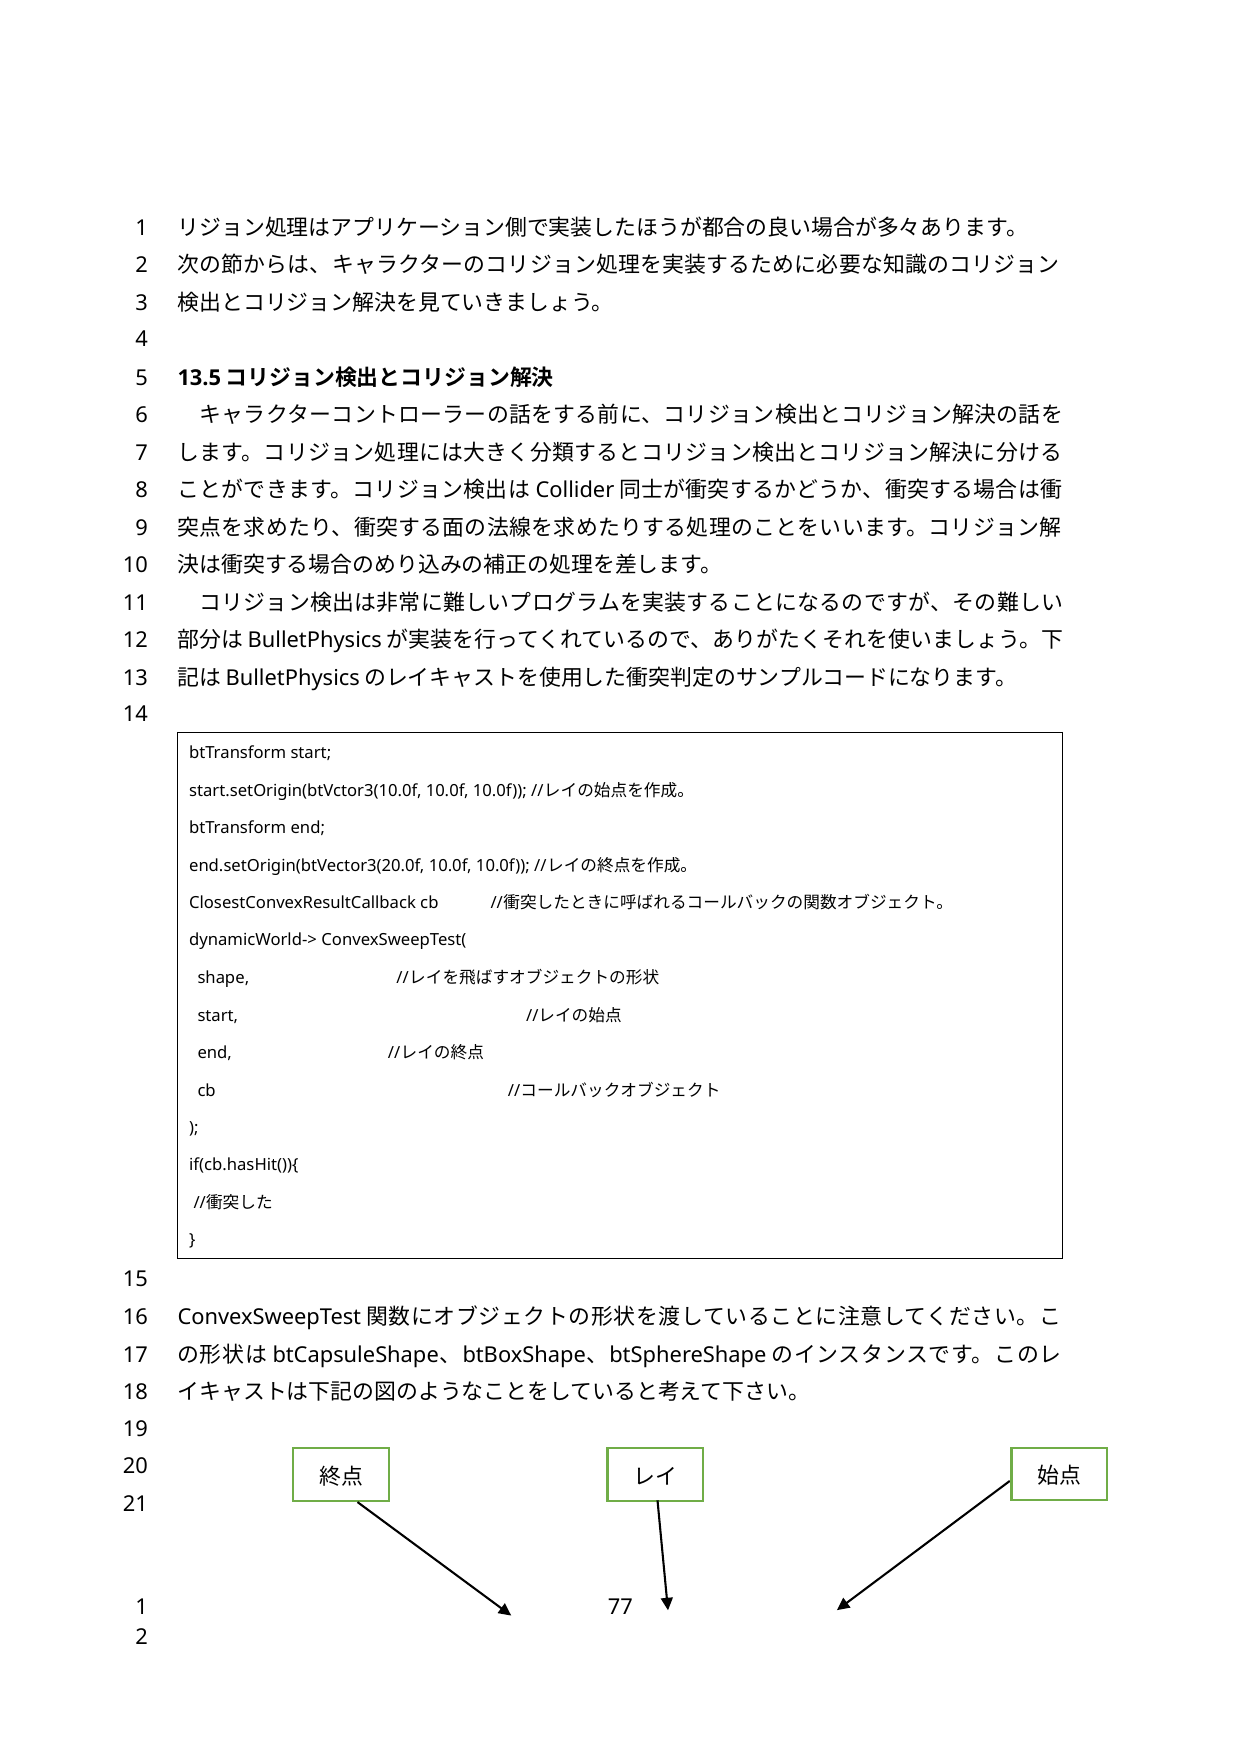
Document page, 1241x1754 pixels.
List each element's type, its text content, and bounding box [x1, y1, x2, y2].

text 次の節からは、キャラクターのコリジョン処理を実装するために必要な知識のコリジョン検出とコリジョン解決を見ていきましょう。 [177, 244, 1063, 319]
table_header btTransform start; start.setOrigin(btVctor3(10.0f, 10.0f, 10.0f)); //レイの始点を作成。 btTransform end; end.setOrigin(btVector3(20.0f, 10.0f, 10.0f)); //レイの終点を作成。 ClosestConvexResultCallback cb //衝突したときに呼ばれるコールバックの関数オブジェクト。 dynamicWorld-> ConvexSweepTest( shape, //レイを飛ばすオブジェクトの形状 start, //レイの始点 end, //レイの終点 cb //コールバックオブジェクト ); if(cb.hasHit()){ //衝突した } [178, 733, 1062, 1258]
text キャラクターコントローラーの話をする前に、コリジョン検出とコリジョン解決の話をします。コリジョン処理には大きく分類するとコリジョン検出とコリジョン解決に分けることができます。コリジョン検出はCollider同士が衝突するかどうか、衝突する場合は衝突点を求めたり、衝突する面の法線を求めたりする処理のことをいいます。コリジョン解決は衝突する場合のめり込みの補正の処理を差します。 [177, 394, 1063, 582]
text 13.5コリジョン検出とコリジョン解決 [177, 357, 1063, 394]
text ConvexSweepTest関数にオブジェクトの形状を渡していることに注意してください。この形状はbtCapsuleShape、btBoxShape、btSphereShapeのインスタンスです。このレイキャストは下記の図のようなことをしていると考えて下さい。 [177, 1296, 1063, 1409]
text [177, 207, 1063, 244]
text コリジョン検出は非常に難しいプログラムを実装することになるのですが、その難しい部分はBulletPhysicsが実装を行ってくれているので、ありがたくそれを使いましょう。下記はBulletPhysicsのレイキャストを使用した衝突判定のサンプルコードになります。 [177, 582, 1063, 694]
